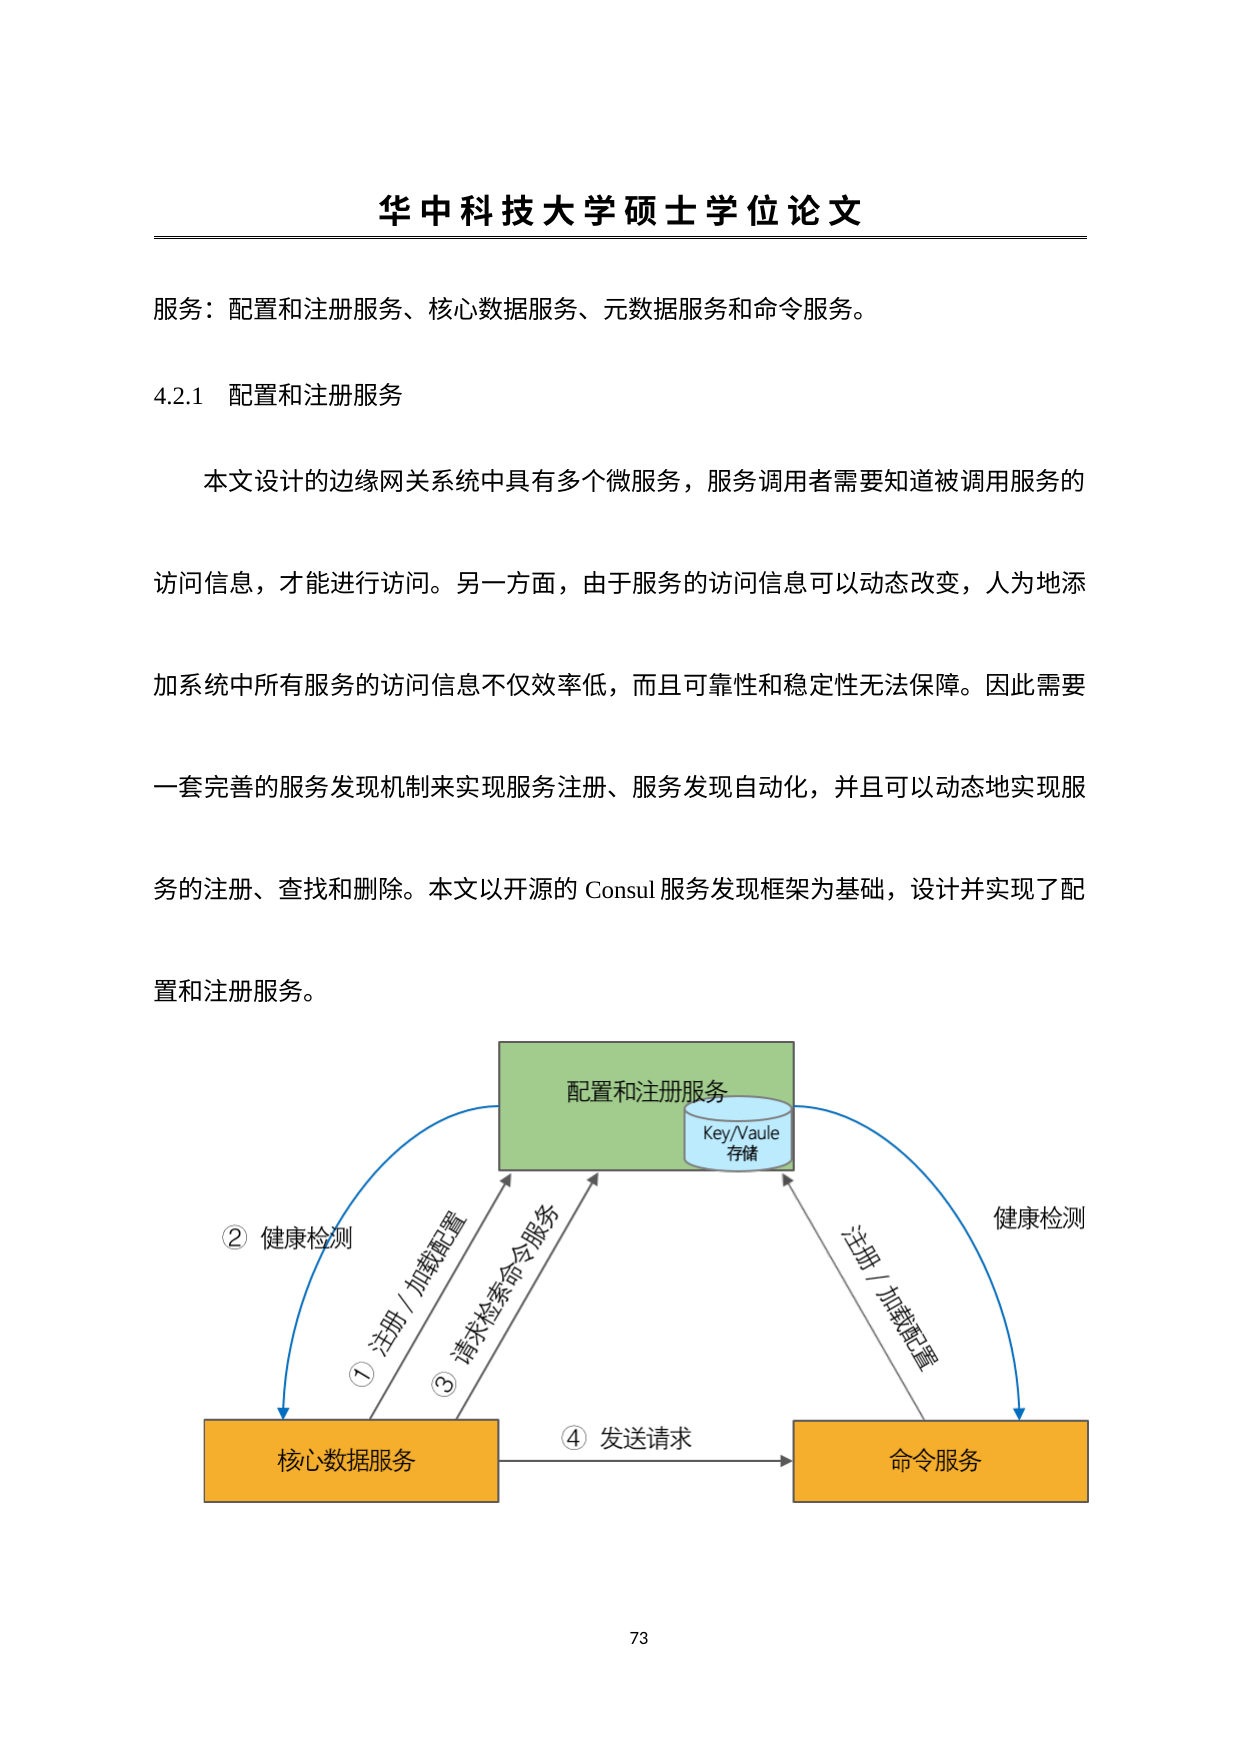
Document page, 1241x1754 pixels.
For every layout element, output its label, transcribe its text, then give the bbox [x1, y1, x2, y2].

picture [203, 1041, 1100, 1503]
subtitle 配置和注册服务 [153, 360, 1087, 428]
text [153, 274, 1087, 342]
text 本文设计的边缘网关系统中具有多个微服务，服务调用者需要知道被调用服务的访问信息，才能进行访问。另一方面，由于服务的访问信息可以动态改变，人为地添加系统中所有服务的访问信息不仅效率低，而且可靠性和稳定性无法保障。因此需要一套完善的服务发现机制来实现服务注册、服务发现自动化，并且可以动态地实现服务的注册、查找和删除。本文以开源的Consul服务发现框架为基础，设计并实现了配置和注册服务。 [153, 446, 1087, 1023]
